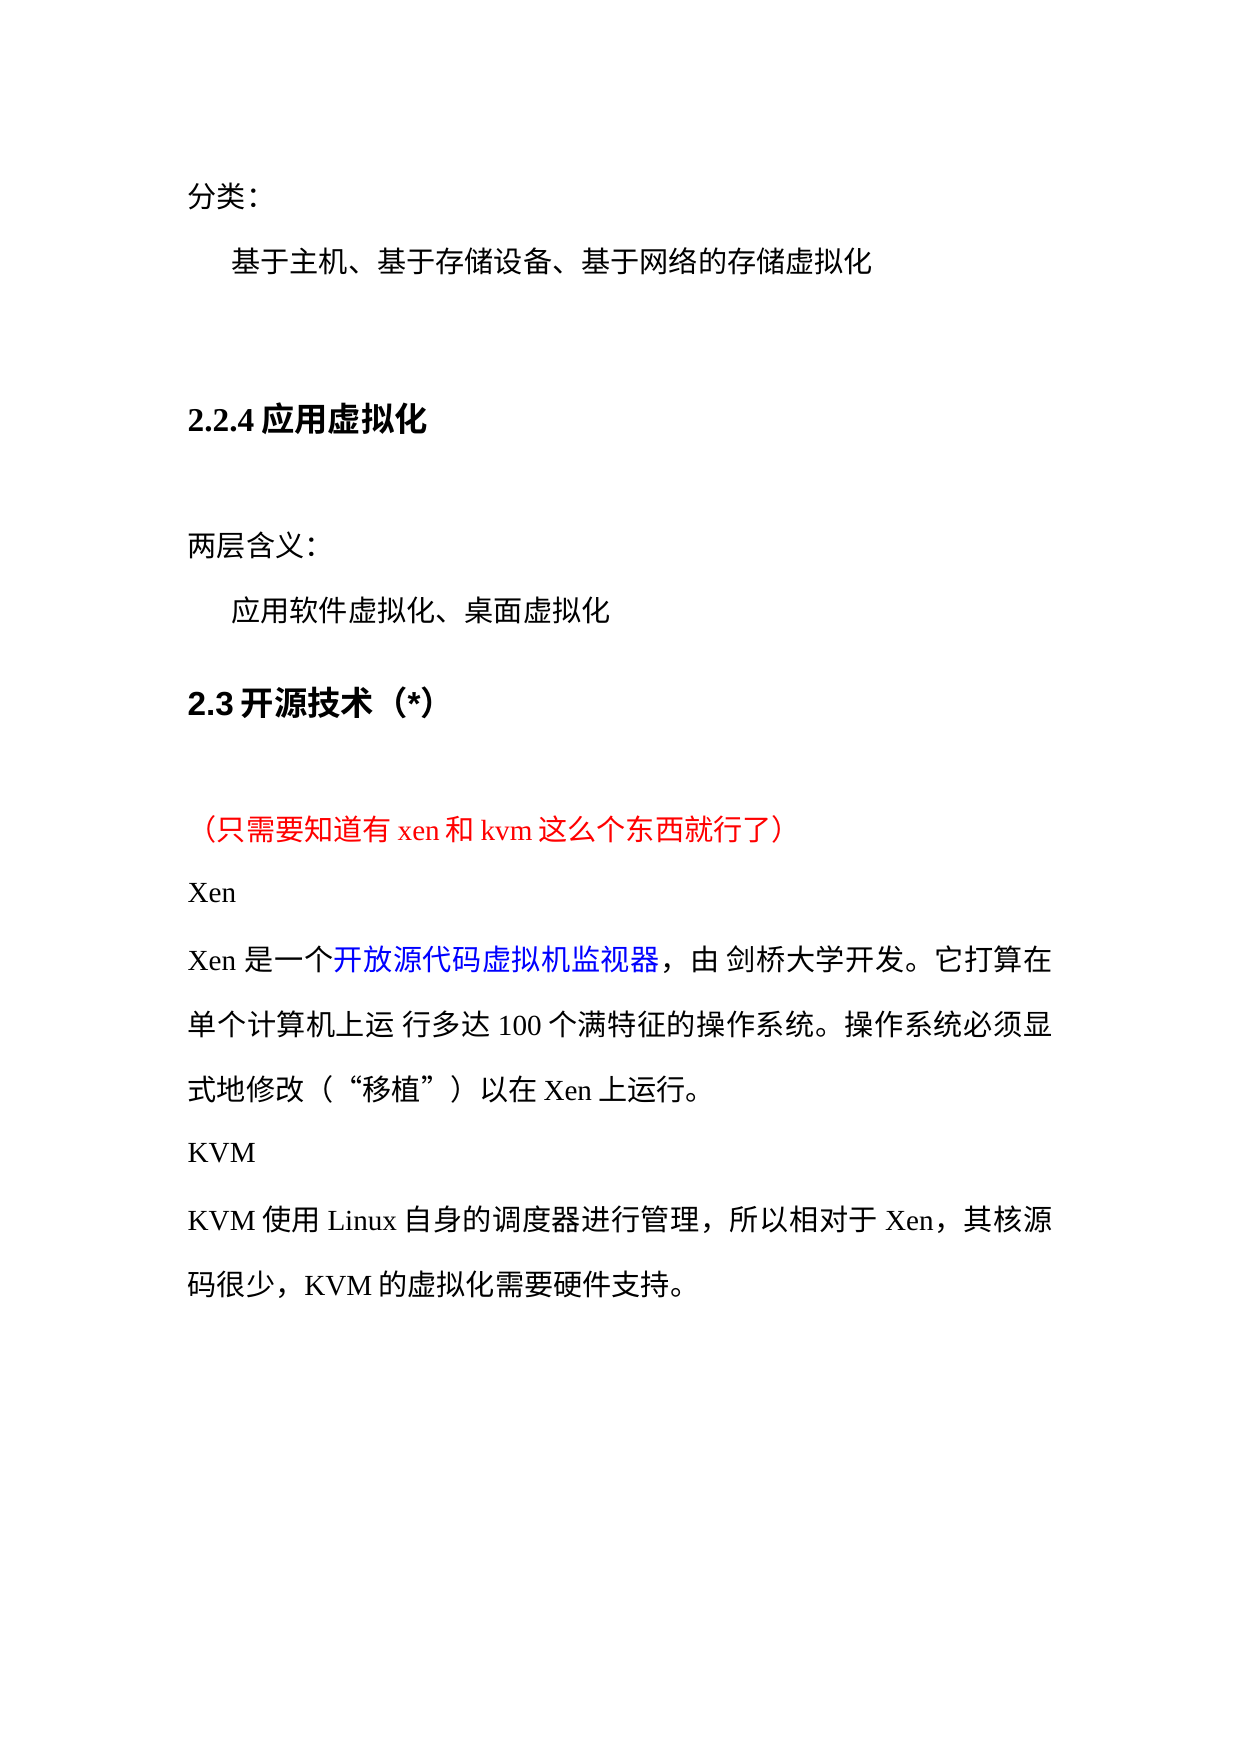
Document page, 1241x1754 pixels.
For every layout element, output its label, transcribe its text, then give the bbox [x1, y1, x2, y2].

text Xen 是一个开放源代码虚拟机监视器，由 剑桥大学开发。它打算在单个计算机上运 行多达100个满特征的操作系统。操作系统必须显式地修改（“移植”）以在Xen上运行。 [187, 925, 1053, 1120]
text KVM使用Linux自身的调度器进行管理，所以相对于Xen，其核源码很少，KVM的虚拟化需要硬件支持。 [187, 1185, 1053, 1315]
subtitle 2.3开源技术（*） [187, 668, 1053, 733]
text 分类： [187, 162, 1053, 227]
text Xen [187, 860, 1053, 925]
text KVM [187, 1120, 1053, 1185]
text 应用软件虚拟化、桌面虚拟化 [187, 576, 1053, 641]
text 基于主机、基于存储设备、基于网络的存储虚拟化 [187, 227, 1053, 292]
text （只需要知道有xen和kvm这么个东西就行了） [187, 795, 1053, 860]
subtitle 2.2.4应用虚拟化 [187, 384, 1053, 449]
text 两层含义： [187, 511, 1053, 576]
